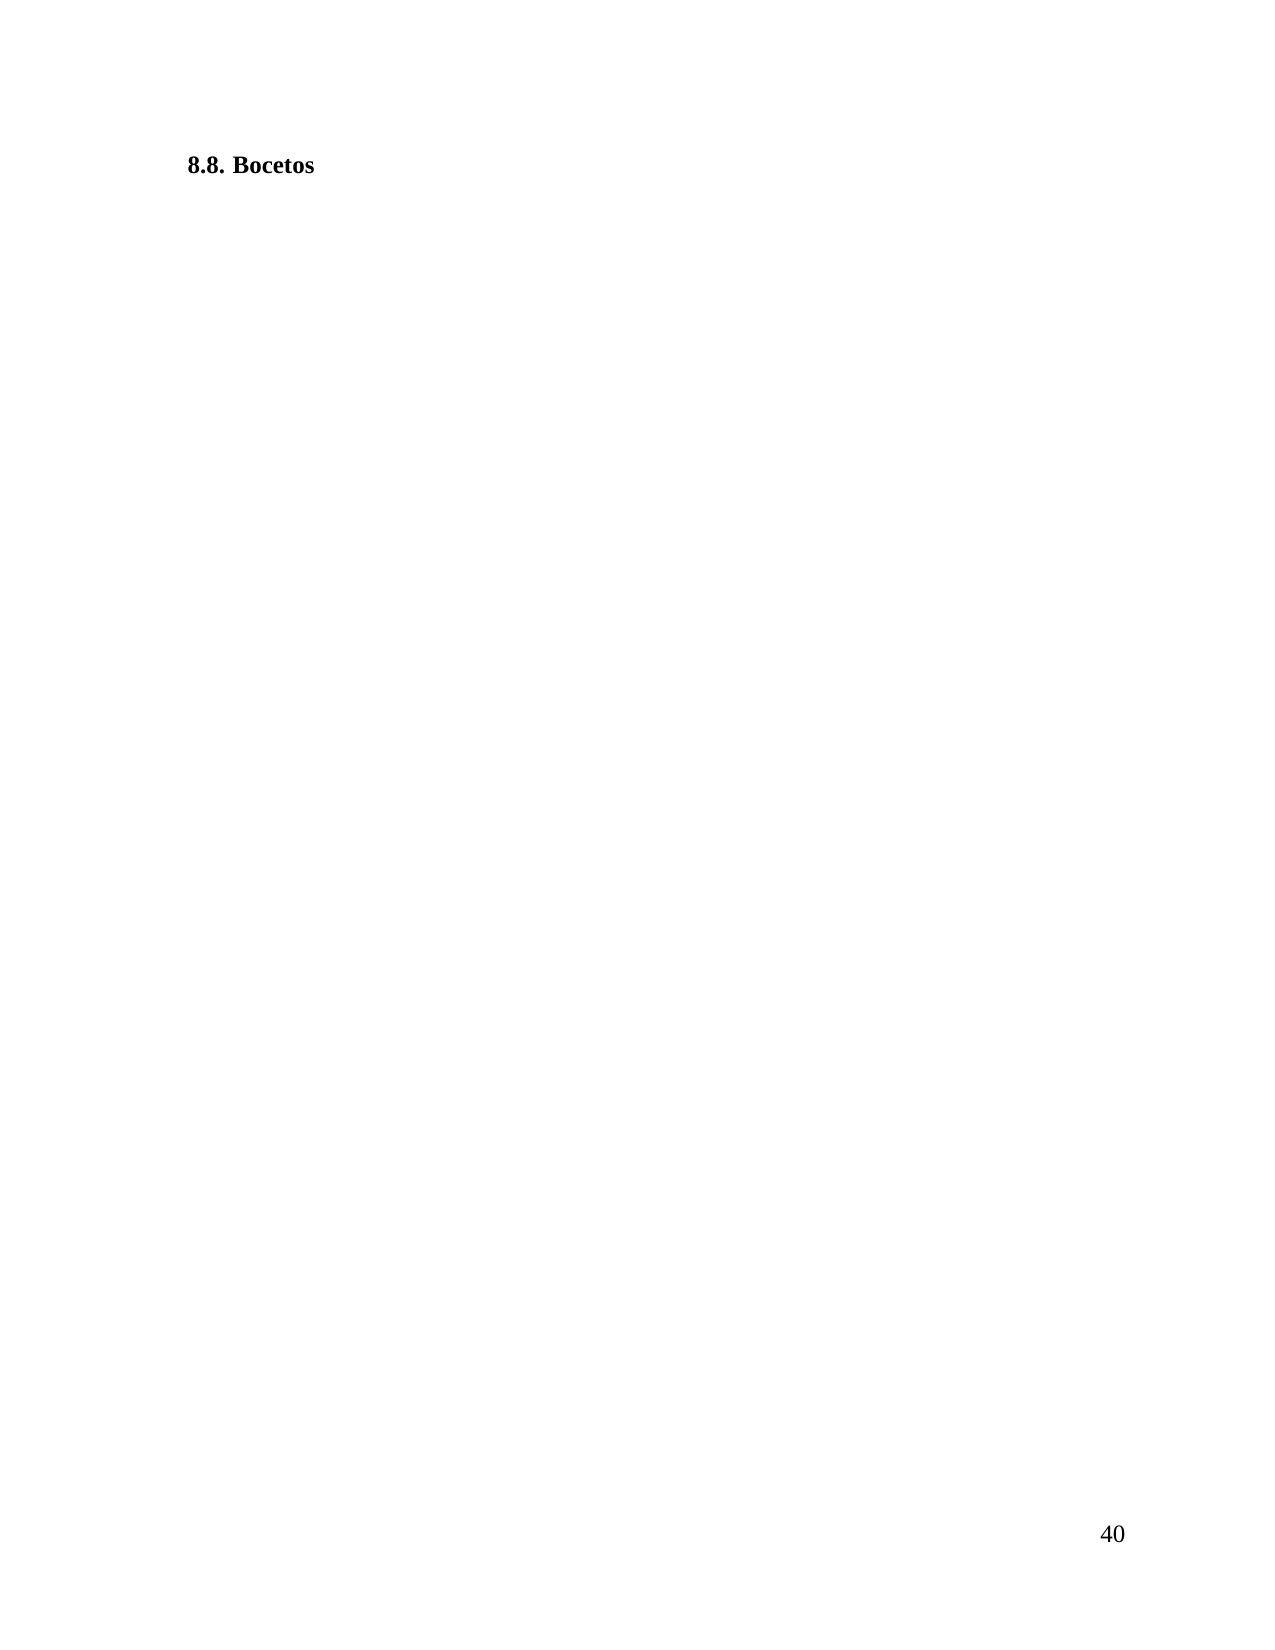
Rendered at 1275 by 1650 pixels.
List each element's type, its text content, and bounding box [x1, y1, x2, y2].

list Bocetos [187, 150, 1125, 179]
